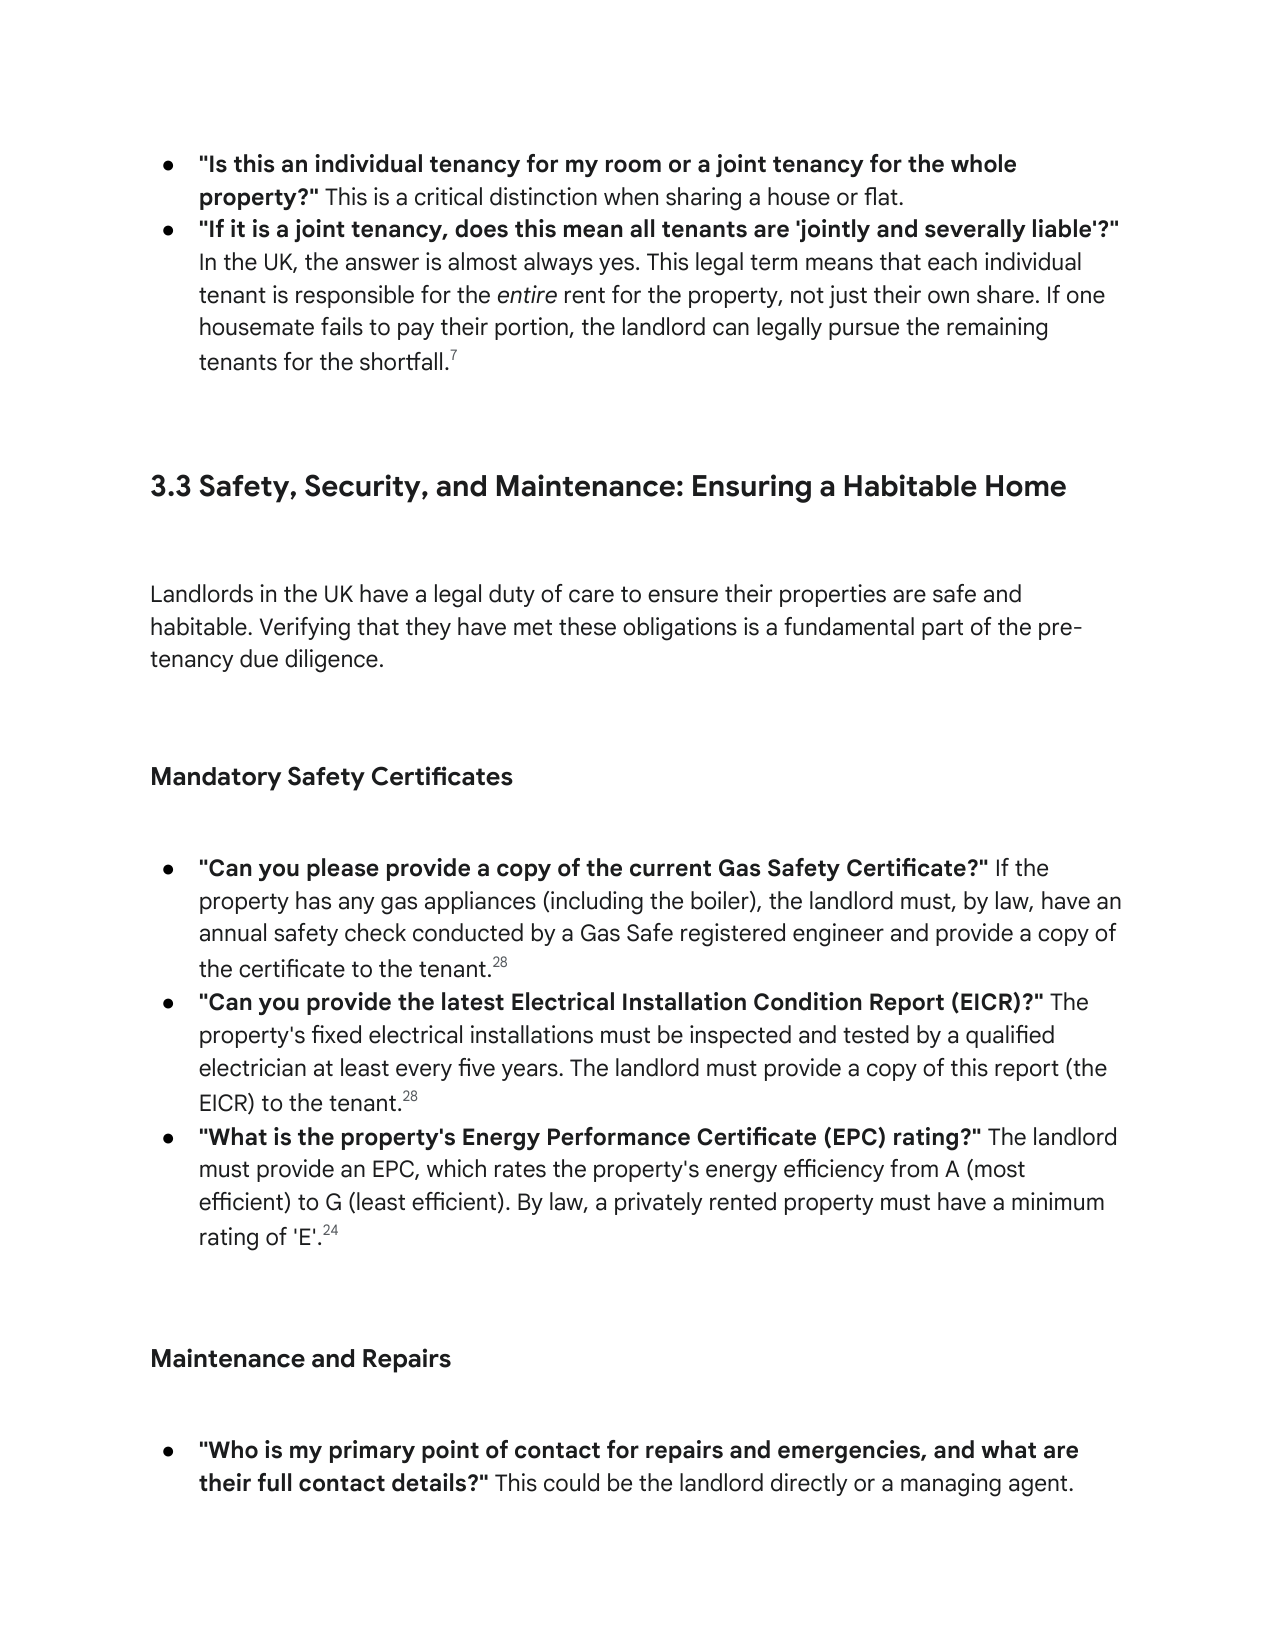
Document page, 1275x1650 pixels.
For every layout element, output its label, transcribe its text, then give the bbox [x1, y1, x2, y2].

subtitle Maintenance and Repairs [150, 1343, 1125, 1374]
subtitle 3.3 Safety, Security, and Maintenance: Ensuring a Habitable Home [150, 468, 1125, 505]
subtitle Mandatory Safety Certificates [150, 761, 1125, 792]
list "Can you provide the latest Electrical Installation Condition Report (EICR)?" The property's fixed electrical installations must be inspected and tested by a qualified electrician at least every five years. The landlord must provide a copy of this report (the EICR) to the tenant.28 [161, 988, 1125, 1118]
list "Can you please provide a copy of the current Gas Safety Certificate?" If the property has any gas appliances (including the boiler), the landlord must, by law, have an annual safety check conducted by a Gas Safe registered engineer and provide a copy of the certificate to the tenant.28 [161, 854, 1125, 984]
list "What is the property's Energy Performance Certificate (EPC) rating?" The landlord must provide an EPC, which rates the property's energy efficiency from A (most efficient) to G (least efficient). By law, a privately rented property must have a minimum rating of 'E'.24 [161, 1123, 1125, 1253]
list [161, 1436, 1125, 1498]
list "If it is a joint tenancy, does this mean all tenants are 'jointly and severally liable'?" In the UK, the answer is almost always yes. This legal term means that each individual tenant is responsible for the entire rent for the property, not just their own share. If one housemate fails to pay their portion, the landlord can legally pursue the remaining tenants for the shortfall.7 [161, 215, 1125, 378]
text Landlords in the UK have a legal duty of care to ensure their properties are safe and habitable. Verifying that they have met these obligations is a fundamental part of the pre-tenancy due diligence. [150, 580, 1125, 674]
list "Is this an individual tenancy for my room or a joint tenancy for the whole property?" This is a critical distinction when sharing a house or flat. [161, 150, 1125, 211]
